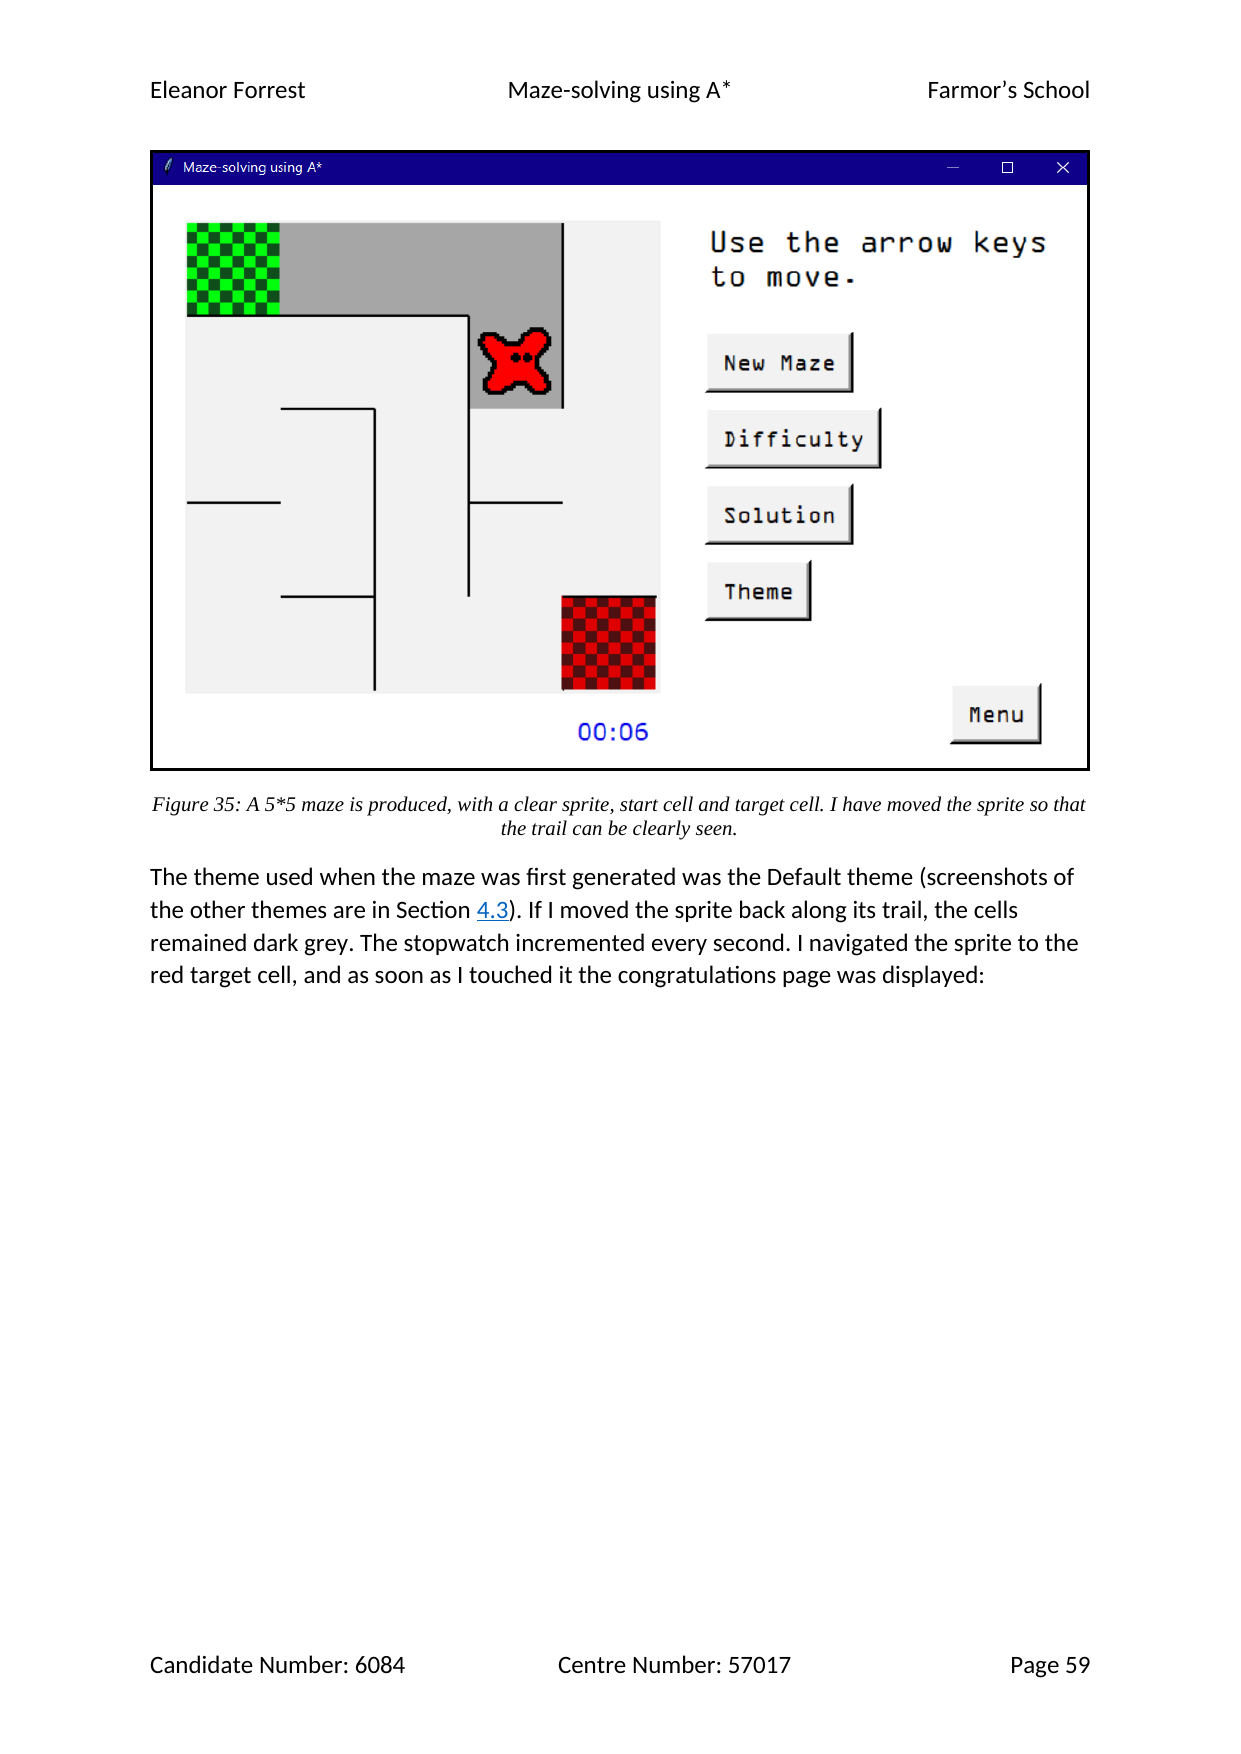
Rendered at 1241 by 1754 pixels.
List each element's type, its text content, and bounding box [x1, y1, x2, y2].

picture [153, 153, 1087, 768]
text The theme used when the maze was first generated was the Default theme (screenshots of the other themes are in Section 4.3). If I moved the sprite back along its trail, the cells remained dark grey. The stopwatch incremented every second. I navigated the sprite to the red target cell, and as soon as I touched it the congratulations page was displayed: [150, 861, 1090, 990]
